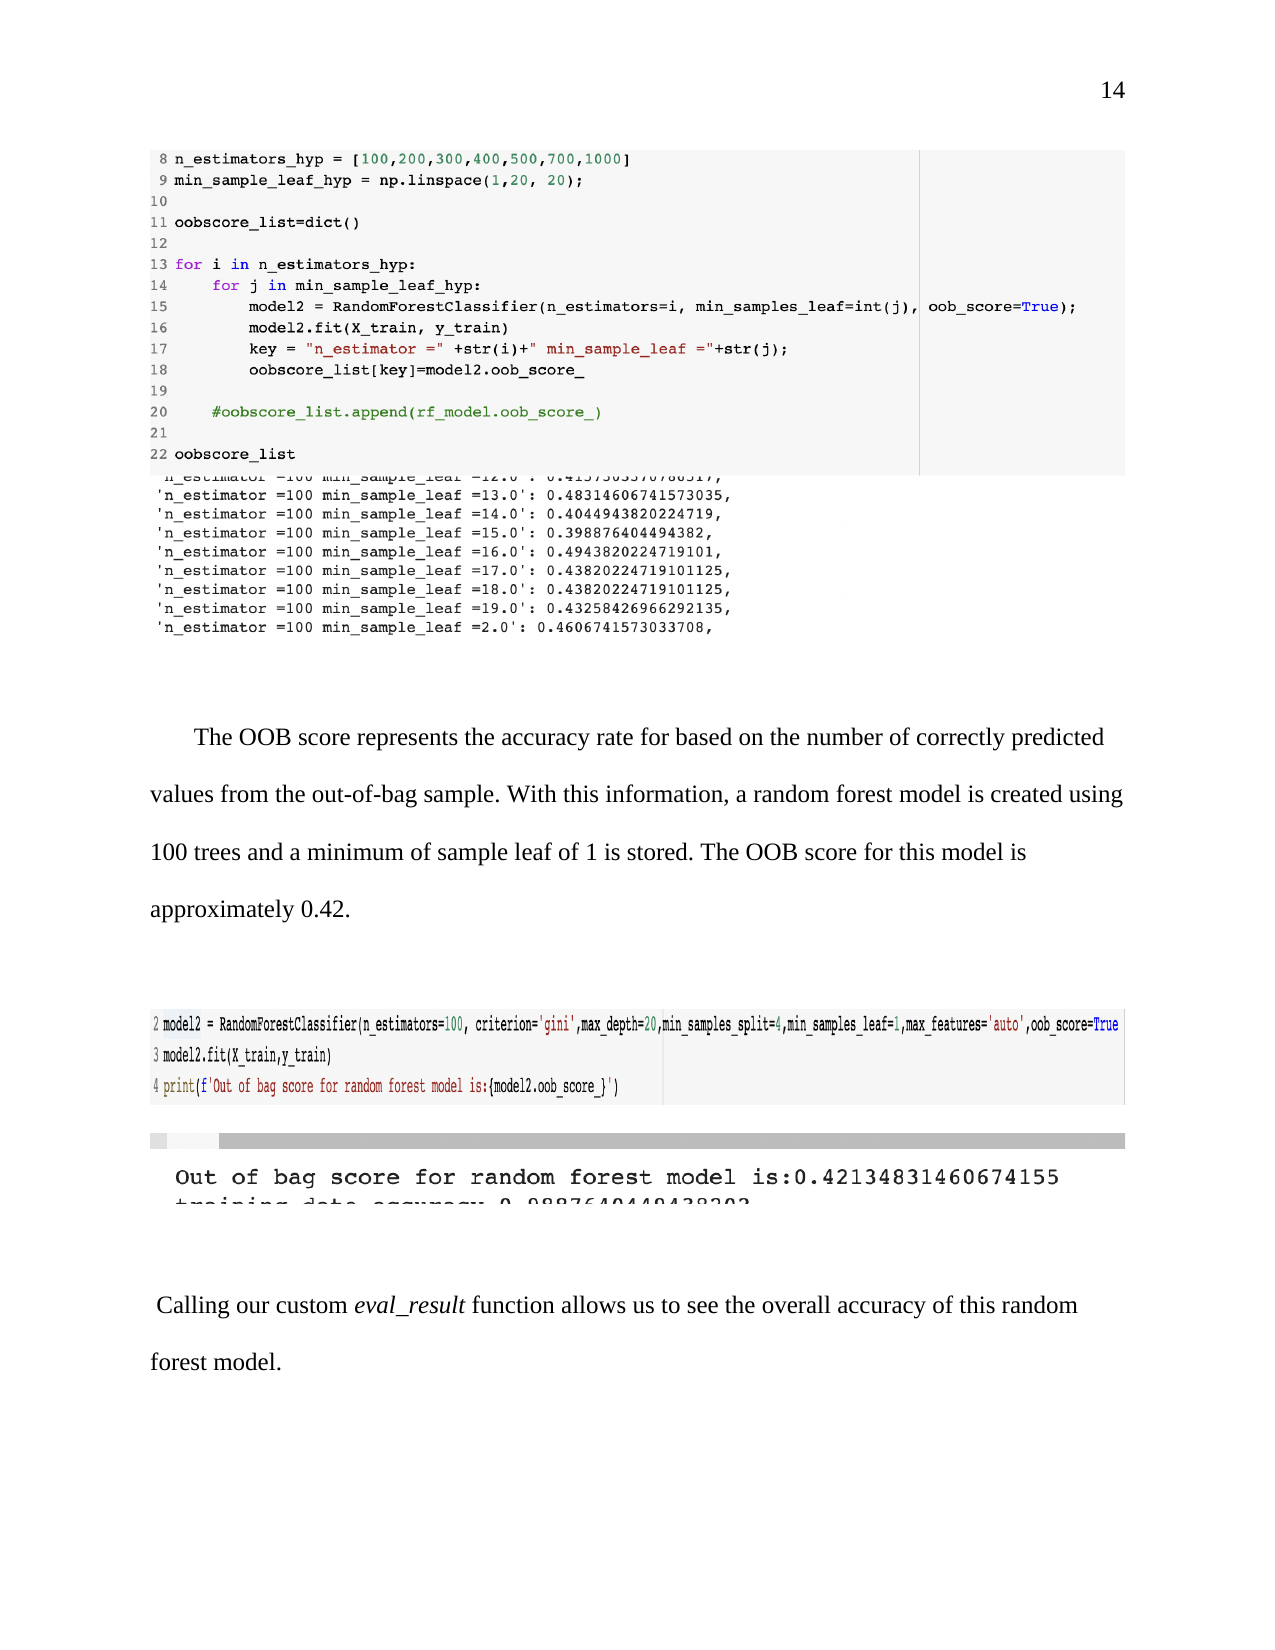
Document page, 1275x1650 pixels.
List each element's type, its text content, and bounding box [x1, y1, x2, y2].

picture [150, 1009, 1125, 1105]
text Calling our custom eval_result function allows us to see the overall accuracy of this random forest model. [150, 1290, 1125, 1376]
text The OOB score represents the accuracy rate for based on the number of correctly predicted values from the out-of-bag sample. With this information, a random forest model is created using 100 trees and a minimum of sample leaf of 1 is stored. The OOB score for this model is approximately 0.42. [150, 722, 1125, 923]
picture [150, 150, 1125, 636]
picture [150, 1133, 1125, 1204]
